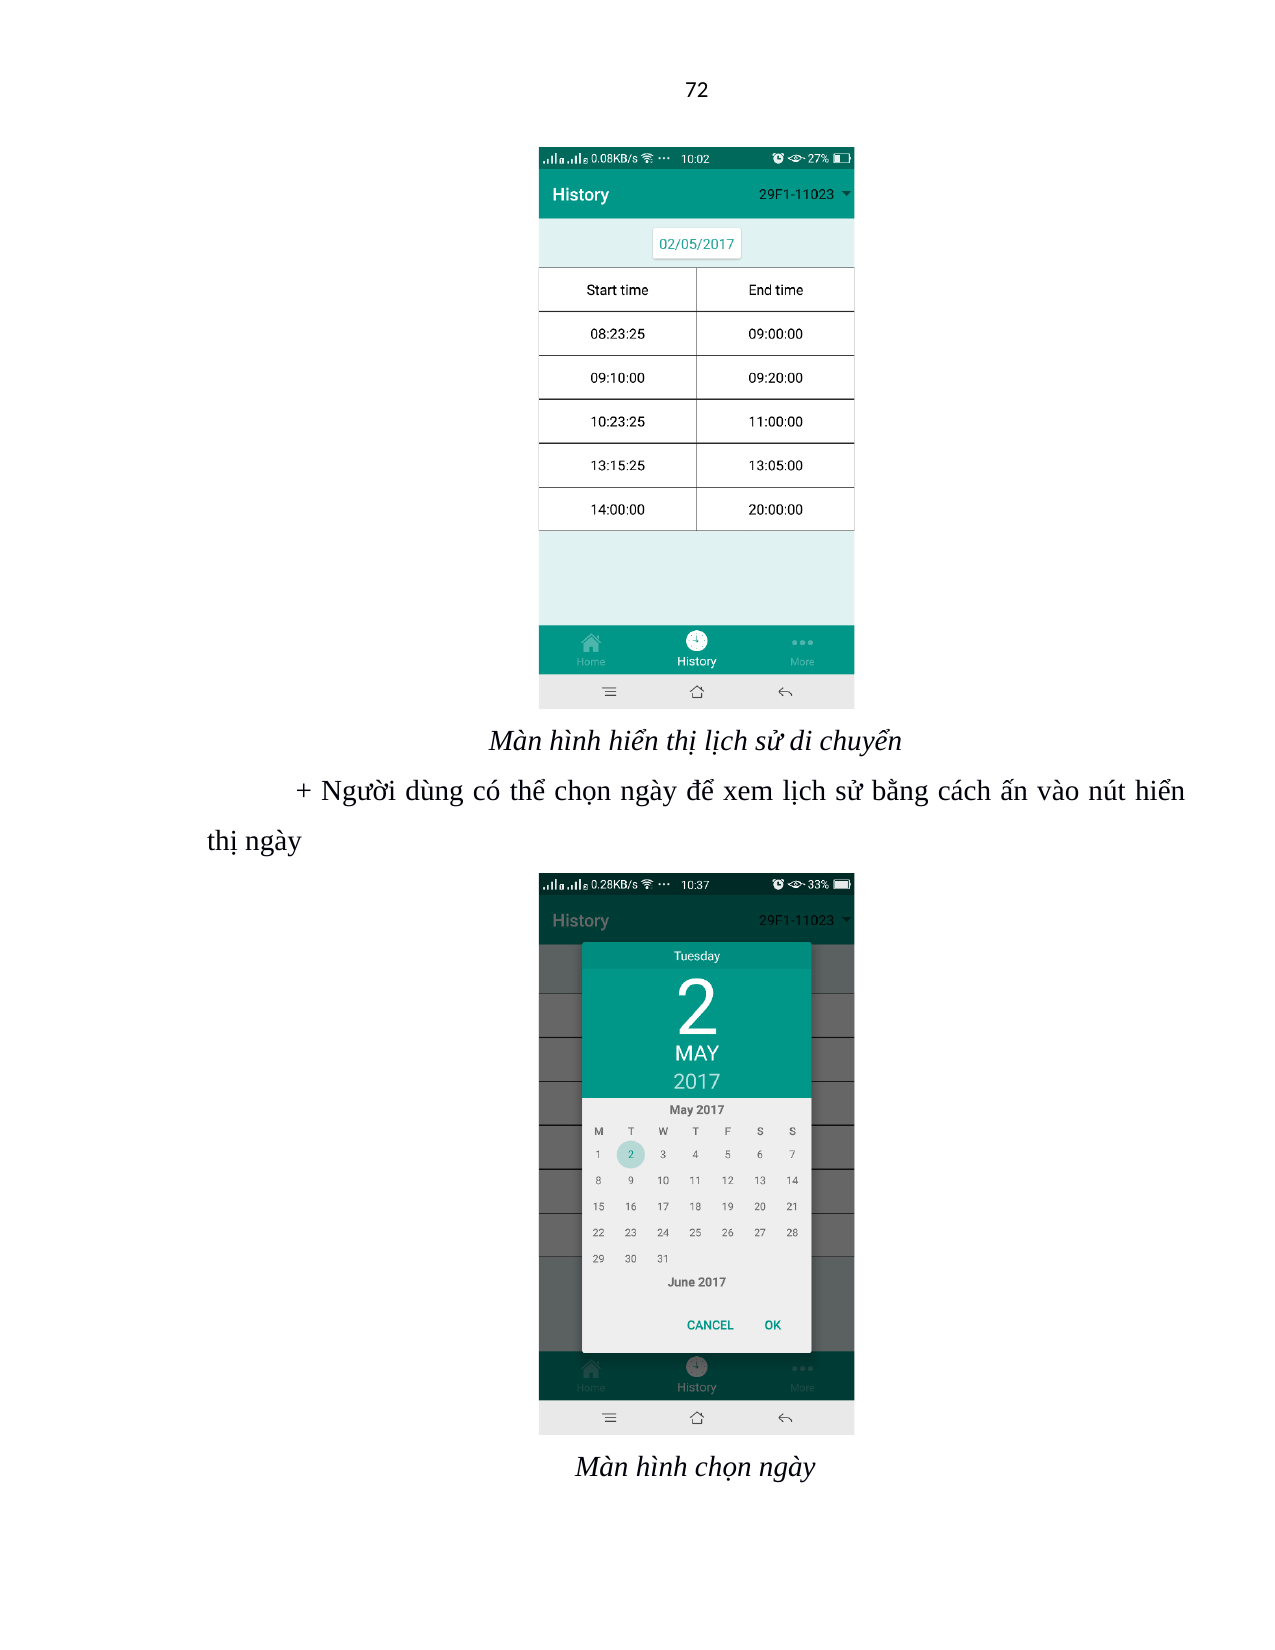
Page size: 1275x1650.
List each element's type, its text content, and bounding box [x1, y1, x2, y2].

picture [538, 873, 855, 1435]
text Màn hình chọn ngày [207, 1449, 1186, 1482]
text + Người dùng có thể chọn ngày để xem lịch sử bằng cách ấn vào nút hiển thị ngày [207, 773, 1186, 857]
text Màn hình hiển thị lịch sử di chuyển [207, 723, 1186, 756]
picture [538, 147, 855, 709]
